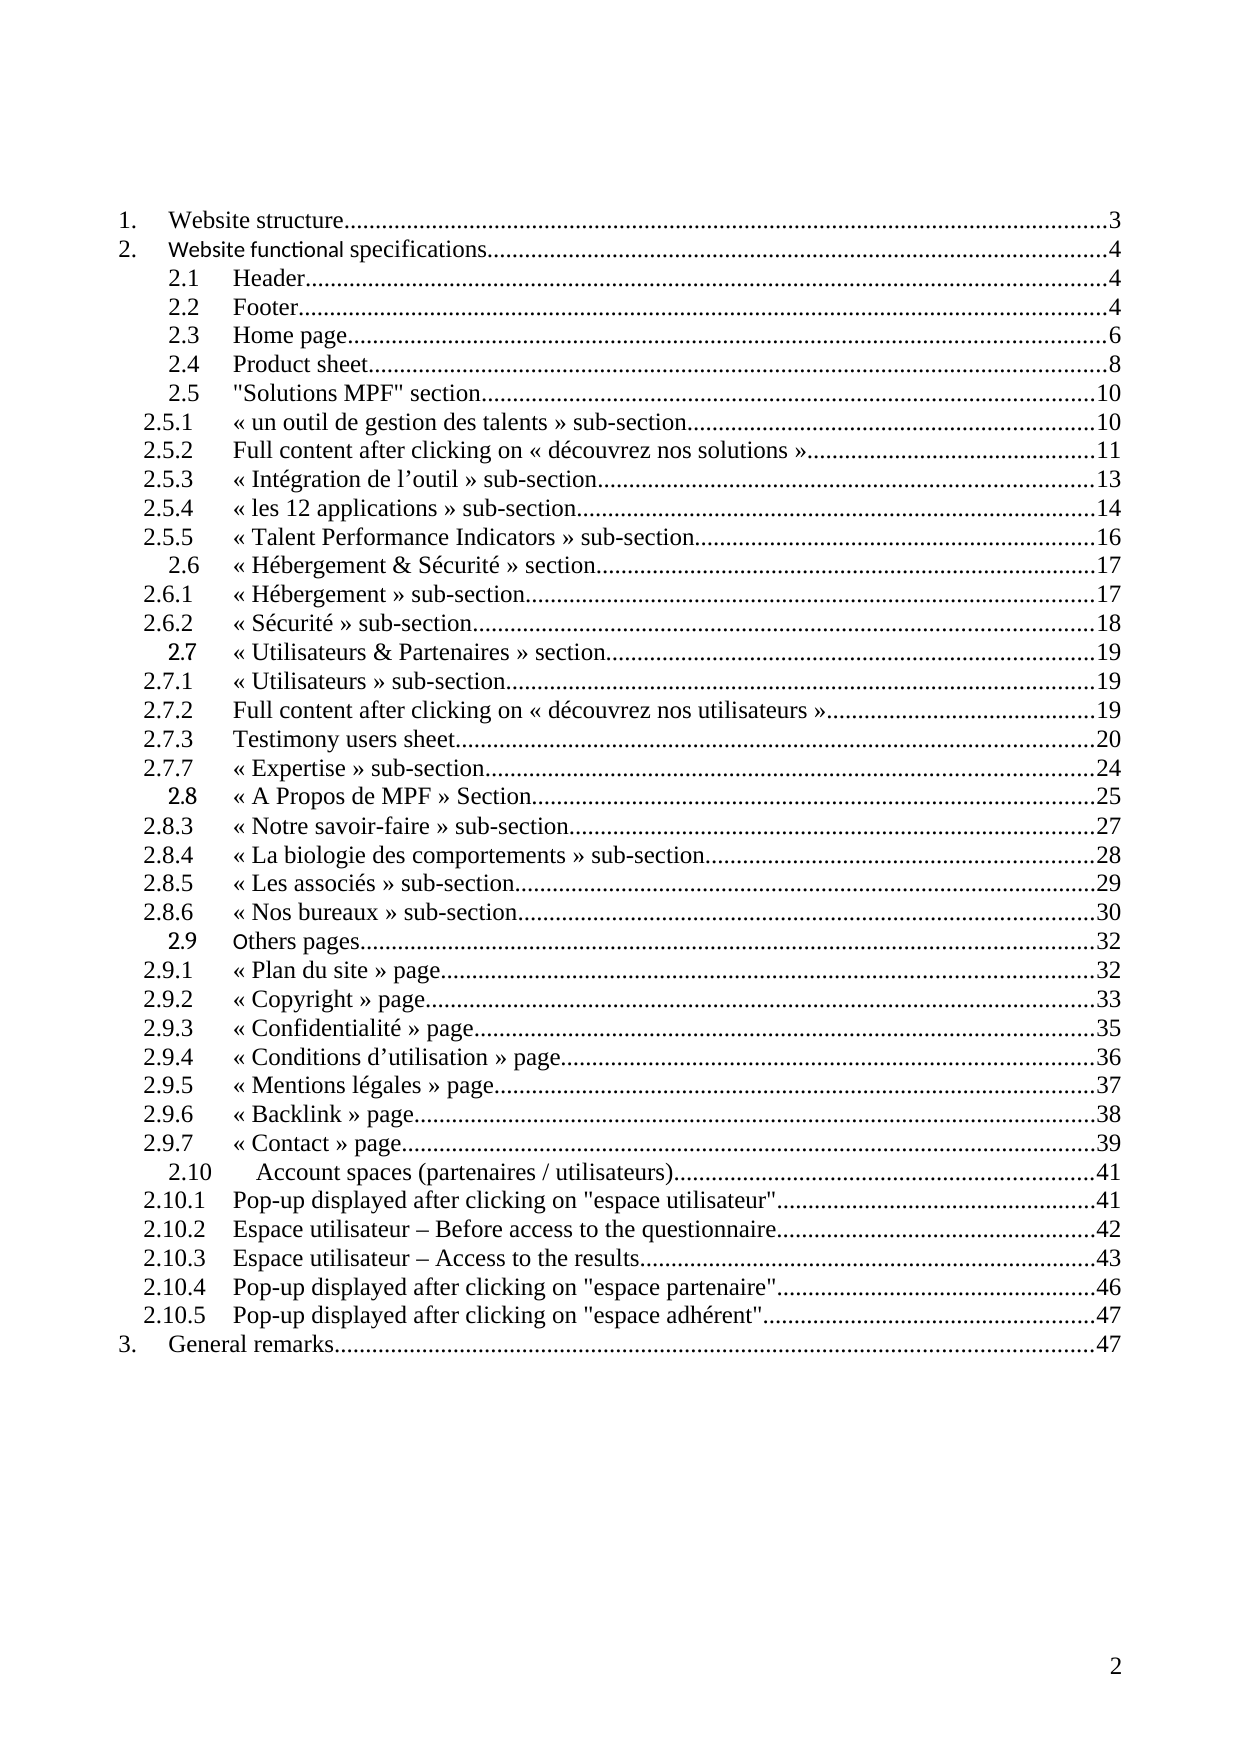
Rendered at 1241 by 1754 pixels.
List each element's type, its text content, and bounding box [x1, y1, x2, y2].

text 2.5.1 « un outil de gestion des talents » sub-section 10 [143, 407, 1122, 436]
text 3. General remarks 47 [118, 1329, 1122, 1358]
text 2.9.6 « Backlink » page 38 [143, 1099, 1122, 1128]
text 2.7.7 « Expertise » sub-section 24 [143, 753, 1122, 781]
text 2.10.2 Espace utilisateur – Before access to the questionnaire 42 [143, 1214, 1122, 1243]
text 2. Website functional specifications 4 [118, 234, 1122, 263]
text 2.7.2 Full content after clicking on « découvrez nos utilisateurs » 19 [143, 695, 1122, 724]
text 2.9.5 « Mentions légales » page 37 [143, 1071, 1122, 1099]
text 2.9.1 « Plan du site » page 32 [143, 956, 1122, 984]
text 2.10.1 Pop-up displayed after clicking on "espace utilisateur" 41 [143, 1186, 1122, 1214]
text 2.8.4 « La biologie des comportements » sub-section 28 [143, 840, 1122, 868]
text 2.8.6 « Nos bureaux » sub-section 30 [143, 897, 1122, 926]
text 2.5 "Solutions MPF" section 10 [168, 378, 1122, 407]
text 2.8.3 « Notre savoir-faire » sub-section 27 [143, 811, 1122, 840]
text 1. Website structure 3 [118, 205, 1122, 234]
text 2.5.3 « Intégration de l’outil » sub-section 13 [143, 464, 1122, 493]
text 2.10.5 Pop-up displayed after clicking on "espace adhérent" 47 [143, 1301, 1122, 1329]
text 2.6.2 « Sécurité » sub-section 18 [143, 608, 1122, 637]
text 2.7 « Utilisateurs & Partenaires » section 19 [168, 637, 1122, 666]
text 2.6 « Hébergement & Sécurité » section 17 [168, 551, 1122, 579]
text 2.4 Product sheet 8 [168, 349, 1122, 378]
text 2.7.3 Testimony users sheet 20 [143, 724, 1122, 753]
text 2.6.1 « Hébergement » sub-section 17 [143, 579, 1122, 608]
text 2.9.4 « Conditions d’utilisation » page 36 [143, 1042, 1122, 1071]
text 2.5.5 « Talent Performance Indicators » sub-section 16 [143, 522, 1122, 551]
text 2.2 Footer 4 [168, 292, 1122, 321]
text 2.9 Others pages 32 [168, 926, 1122, 956]
text 2.9.3 « Confidentialité » page 35 [143, 1013, 1122, 1042]
text 2.5.2 Full content after clicking on « découvrez nos solutions » 11 [143, 436, 1122, 464]
text 2.7.1 « Utilisateurs » sub-section 19 [143, 666, 1122, 695]
text 2.8.5 « Les associés » sub-section 29 [143, 868, 1122, 897]
text 2.3 Home page 6 [168, 321, 1122, 349]
text 2.9.7 « Contact » page 39 [143, 1128, 1122, 1157]
text 2.1 Header 4 [168, 263, 1122, 292]
text 2.10.3 Espace utilisateur – Access to the results 43 [143, 1243, 1122, 1272]
text 2.9.2 « Copyright » page 33 [143, 984, 1122, 1013]
text 2.5.4 « les 12 applications » sub-section 14 [143, 493, 1122, 522]
text 2.8 « A Propos de MPF » Section 25 [168, 781, 1122, 811]
text 2.10 Account spaces (partenaires / utilisateurs) 41 [168, 1157, 1122, 1186]
text 2.10.4 Pop-up displayed after clicking on "espace partenaire" 46 [143, 1272, 1122, 1301]
